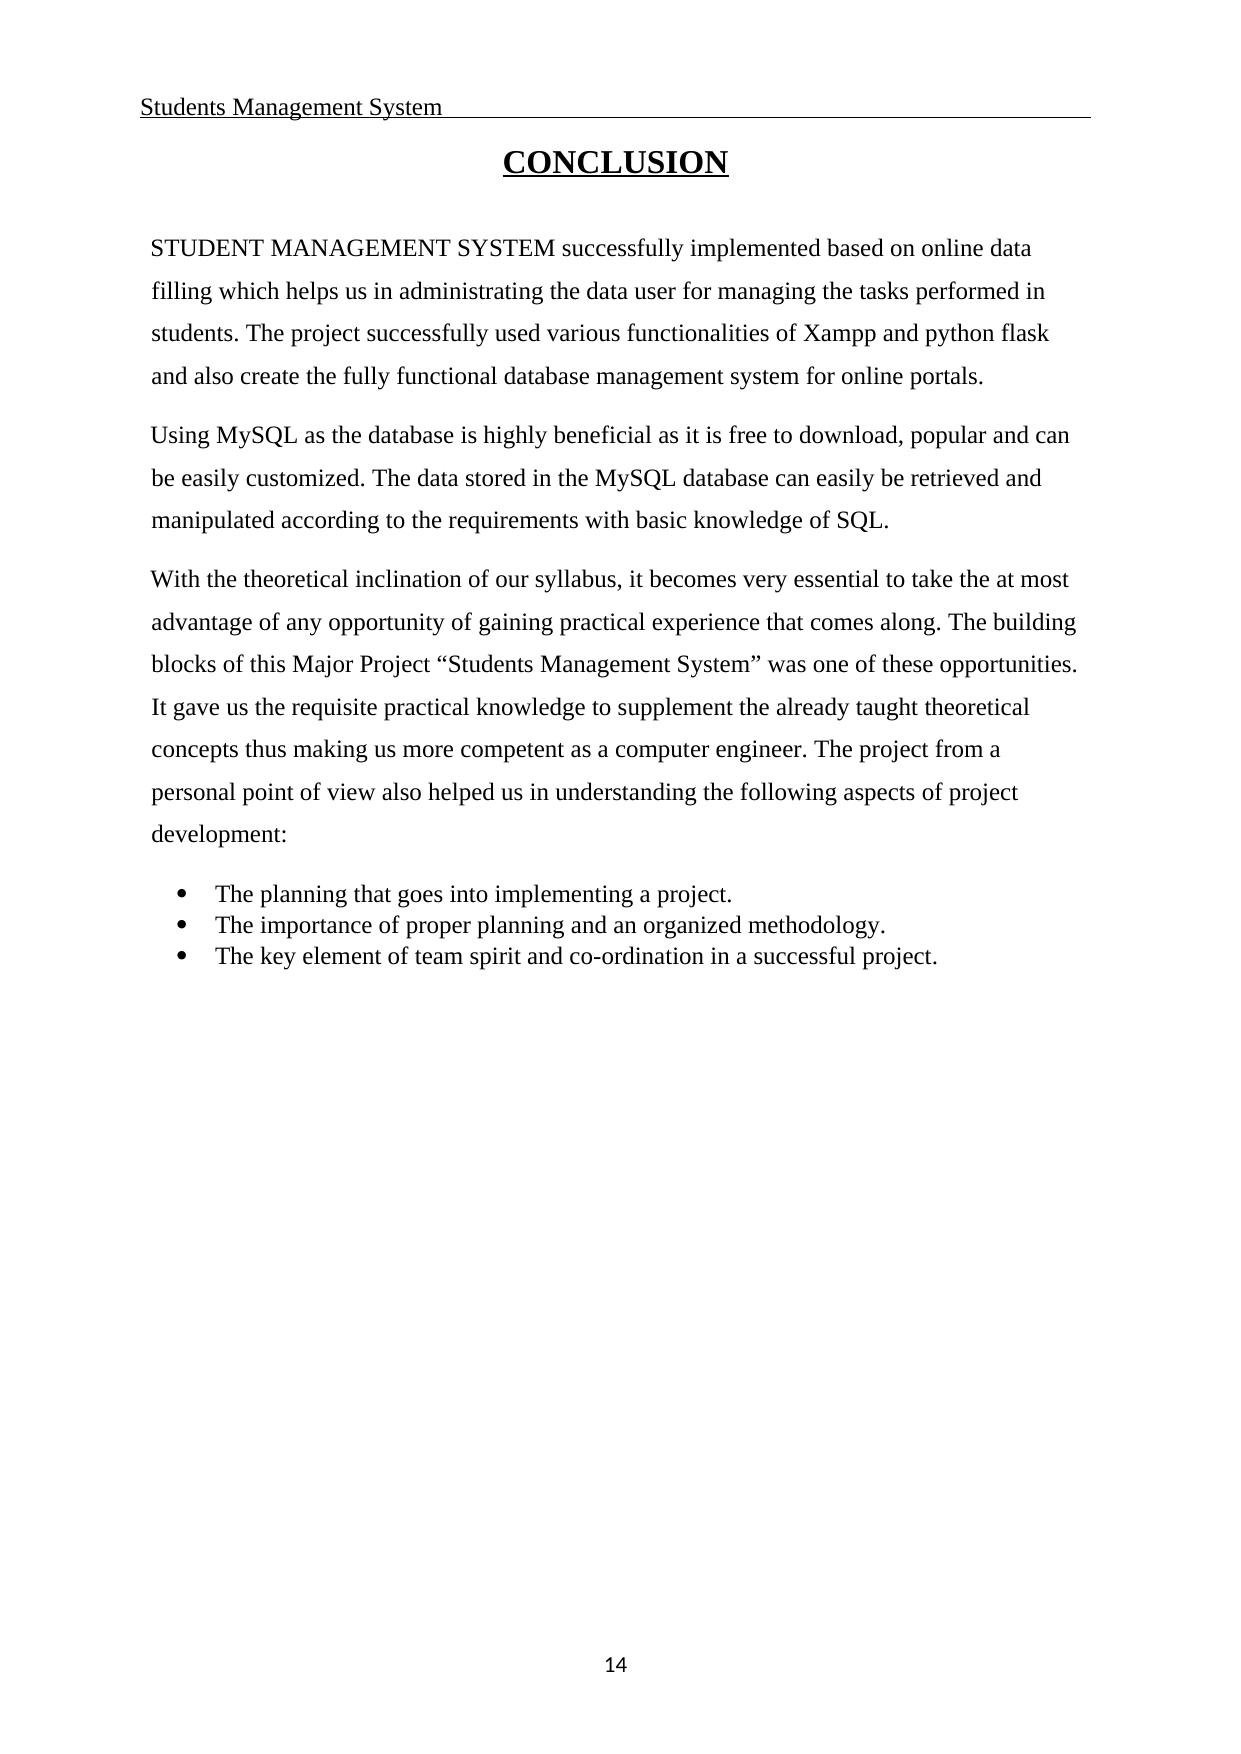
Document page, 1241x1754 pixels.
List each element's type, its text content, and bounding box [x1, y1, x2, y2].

text STUDENT MANAGEMENT SYSTEM successfully implemented based on online data filling which helps us in administrating the data user for managing the tasks performed in students. The project successfully used various functionalities of Xampp and python flask and also create the fully functional database management system for online portals. [150, 233, 1091, 390]
text Using MySQL as the database is highly beneficial as it is free to download, popular and can be easily customized. The data stored in the MySQL database can easily be retrieved and manipulated according to the requirements with basic knowledge of SQL. [150, 420, 1090, 534]
list The importance of proper planning and an organized methodology. [177, 910, 973, 939]
text With the theoretical inclination of our syllabus, it becomes very essential to take the at most advantage of any opportunity of gaining practical experience that comes along. The building blocks of this Major Project “Students Management System” was one of these opportunities. It gave us the requisite practical knowledge to supplement the already taught theoretical concepts thus making us more competent as a computer engineer. The project from a personal point of view also helped us in understanding the following aspects of project development: [150, 564, 1091, 848]
list The planning that goes into implementing a project. [177, 879, 973, 908]
list The key element of team spirit and co-ordination in a successful project. [177, 941, 973, 970]
text CONCLUSION [140, 142, 1091, 180]
